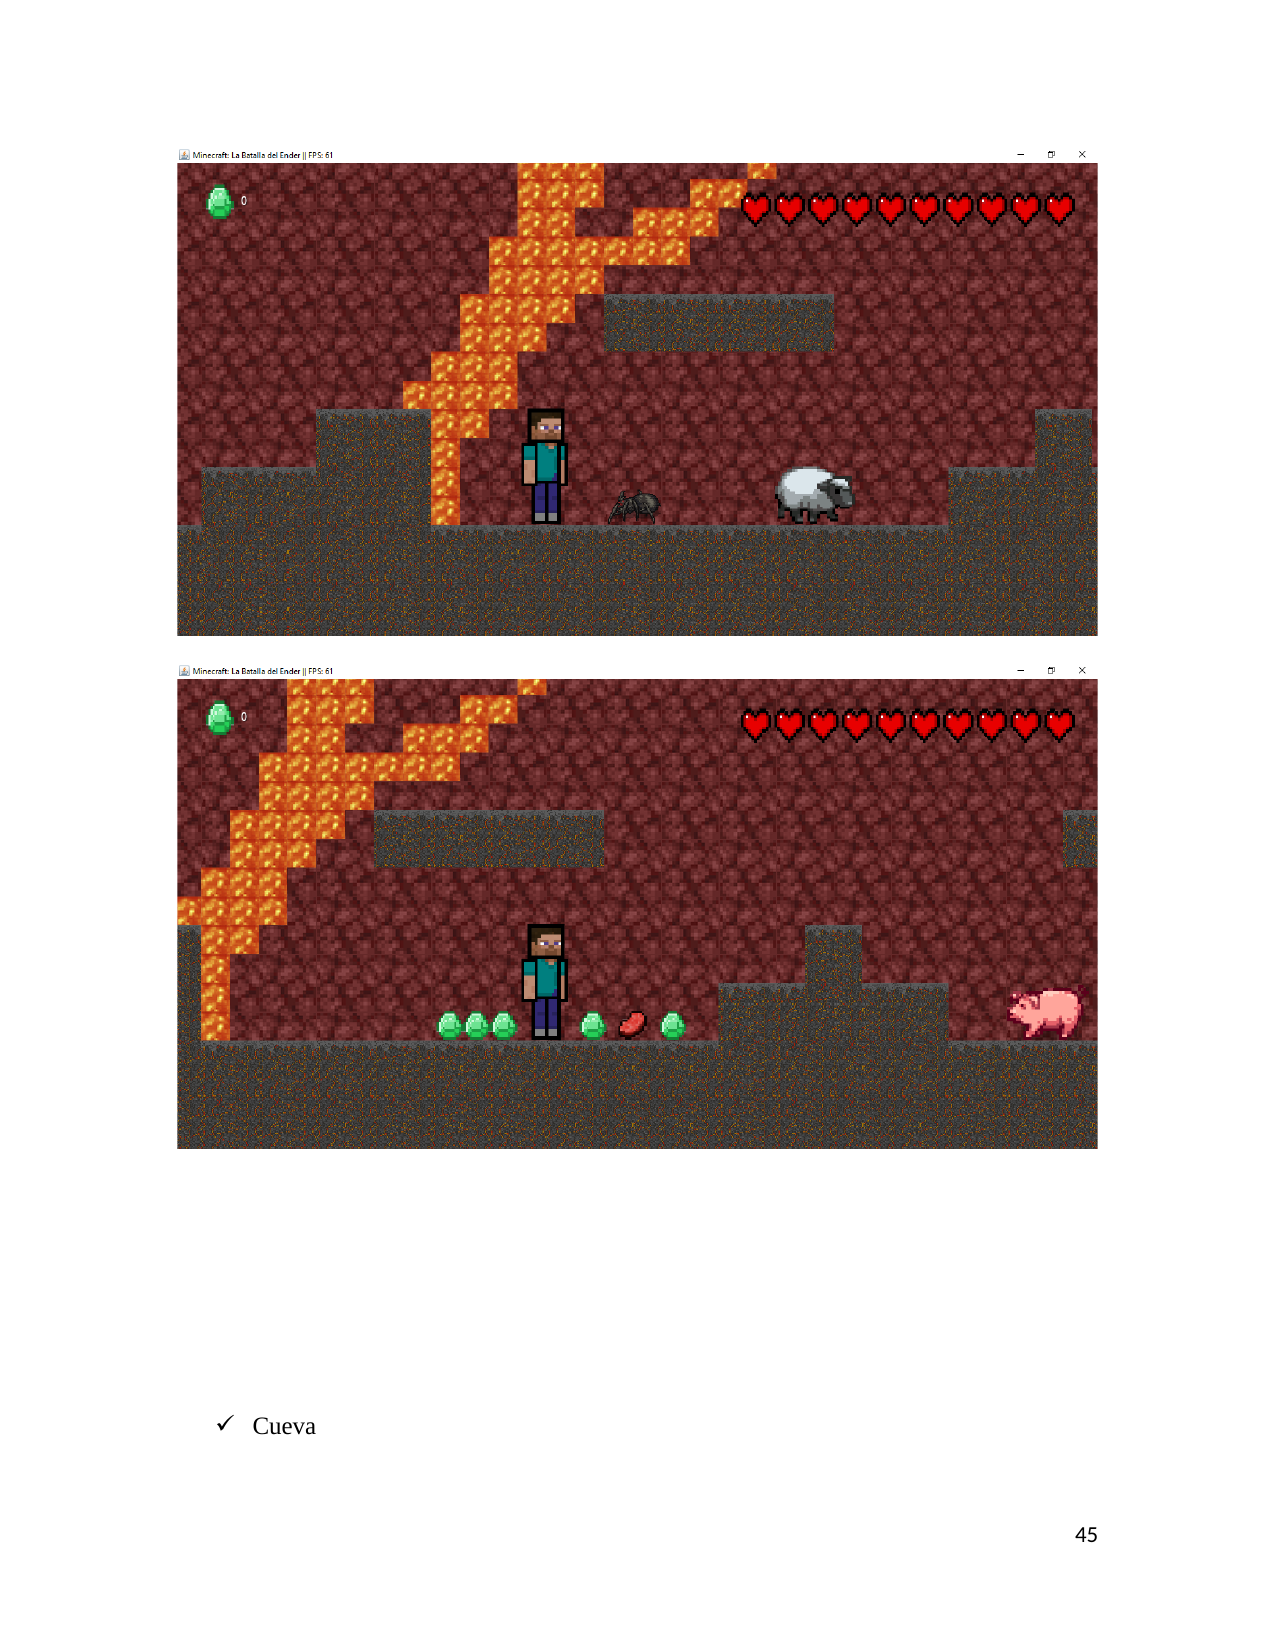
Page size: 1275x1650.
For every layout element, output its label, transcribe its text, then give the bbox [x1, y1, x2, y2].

picture [177, 663, 1098, 1149]
list Cueva [215, 1411, 1098, 1440]
picture [177, 147, 1098, 636]
